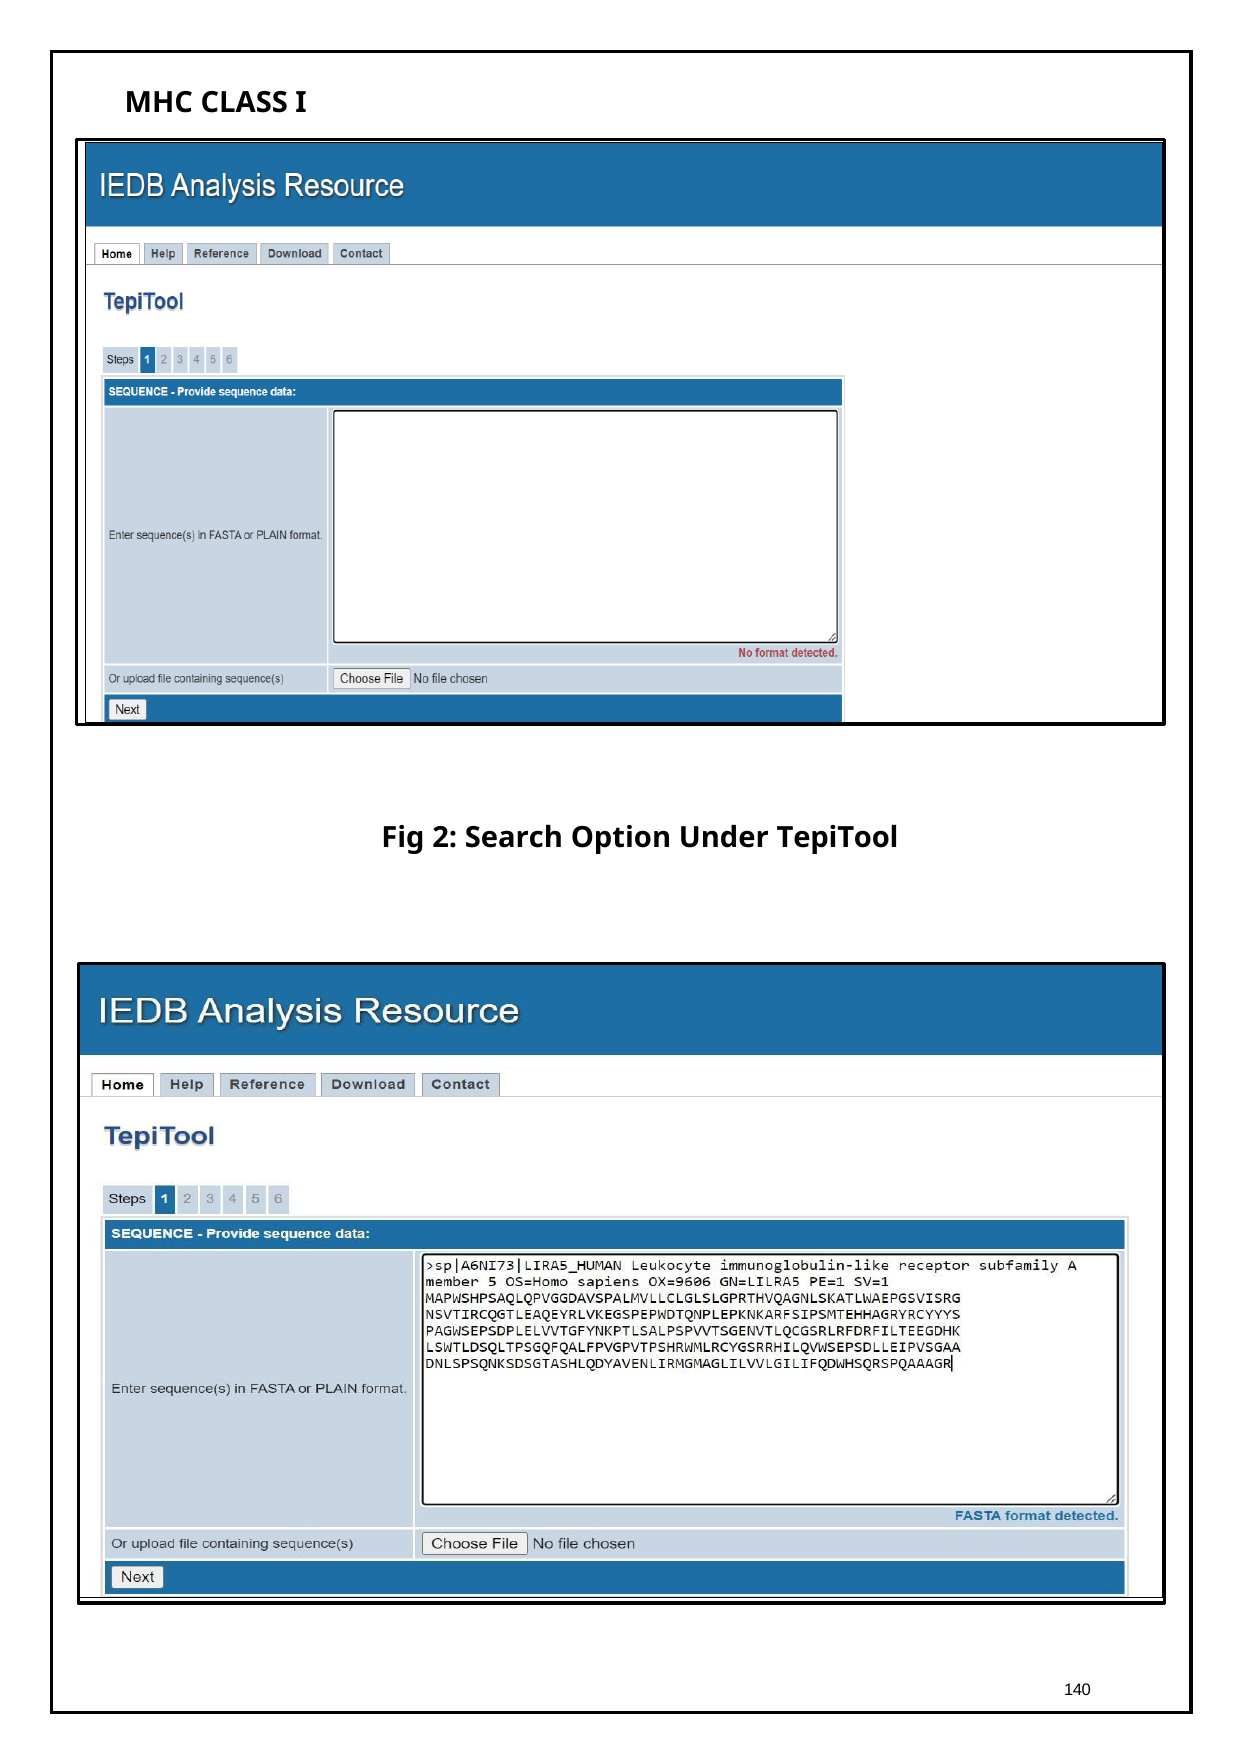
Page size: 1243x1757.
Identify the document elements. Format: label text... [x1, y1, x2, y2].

subtitle MHC CLASS I [124, 81, 1180, 121]
picture [86, 143, 1162, 722]
text Fig 2: Search Option Under TepiTool [381, 816, 1180, 856]
picture [80, 965, 1162, 1597]
